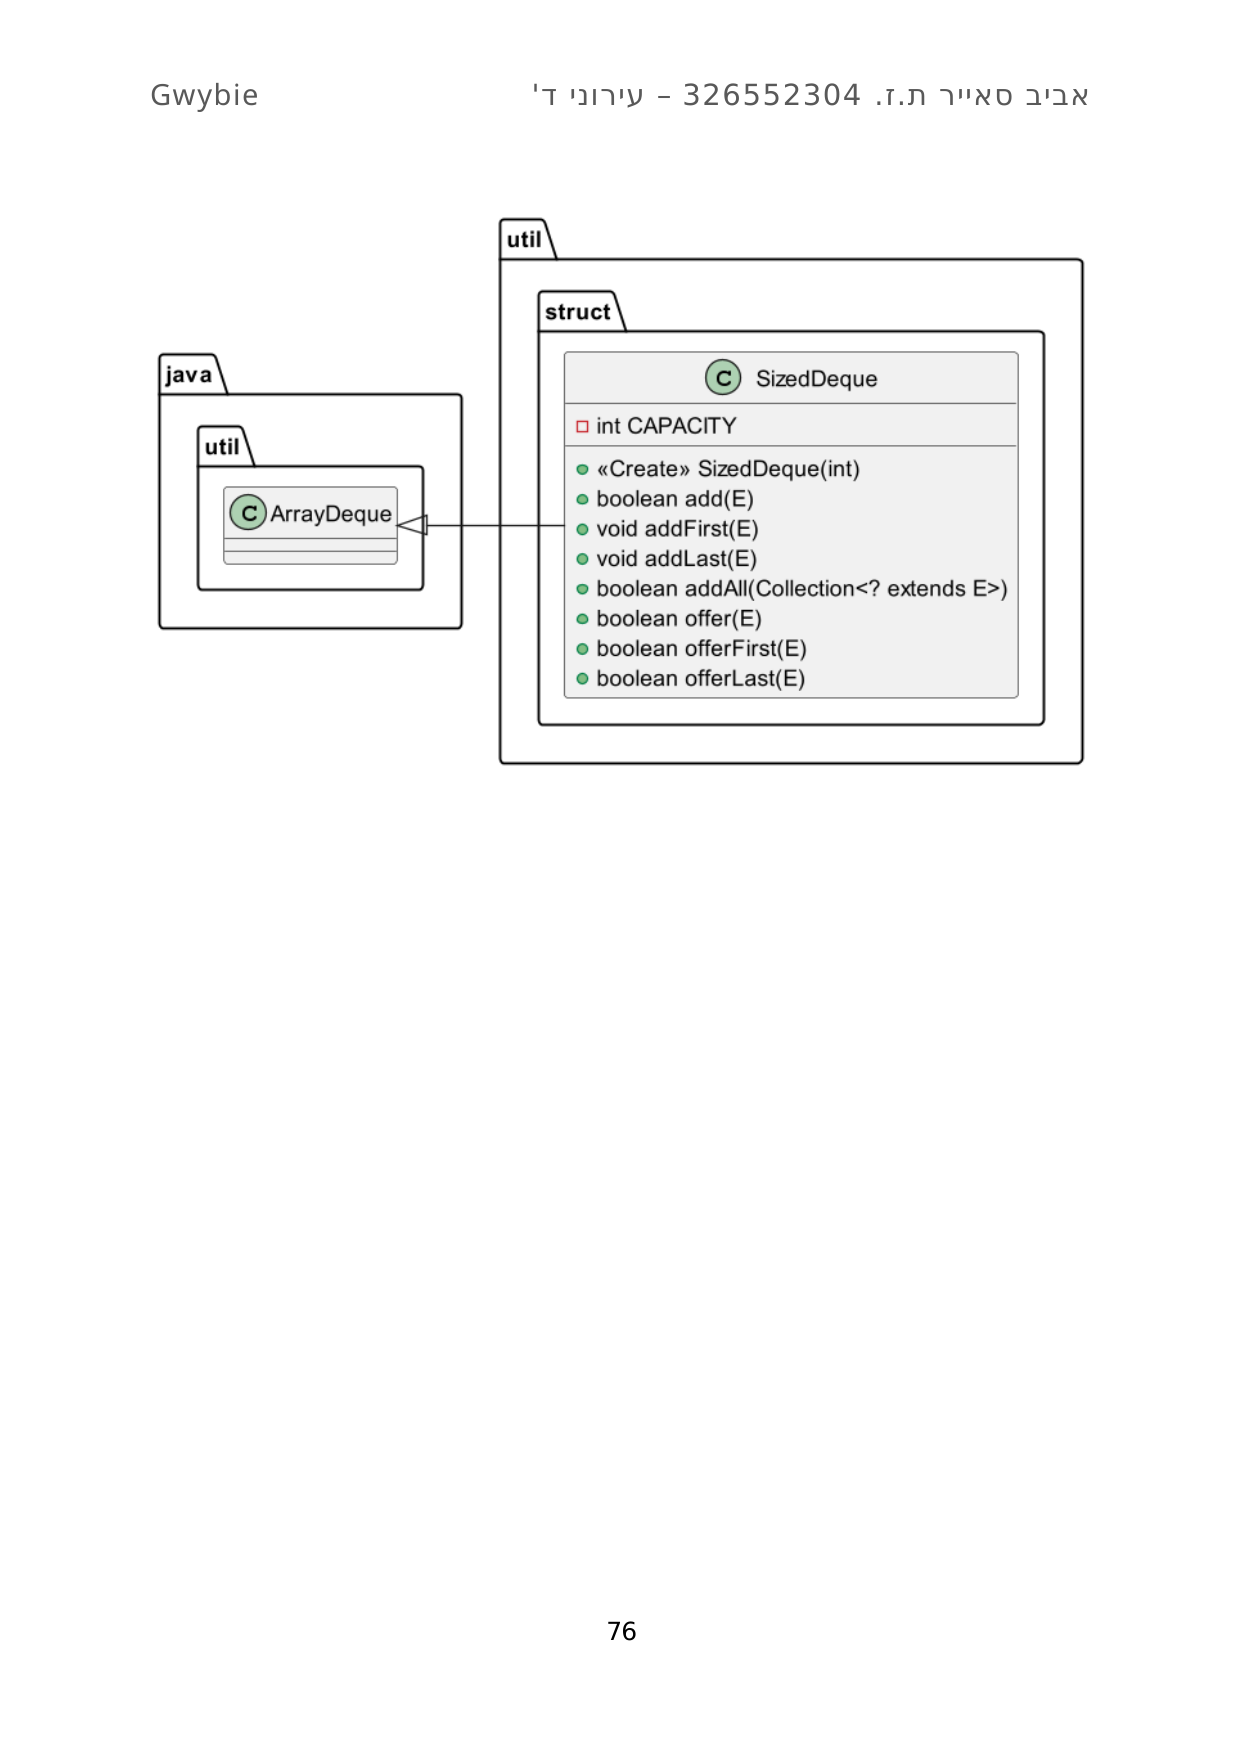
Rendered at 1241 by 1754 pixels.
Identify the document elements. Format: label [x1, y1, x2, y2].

picture [150, 210, 1091, 772]
